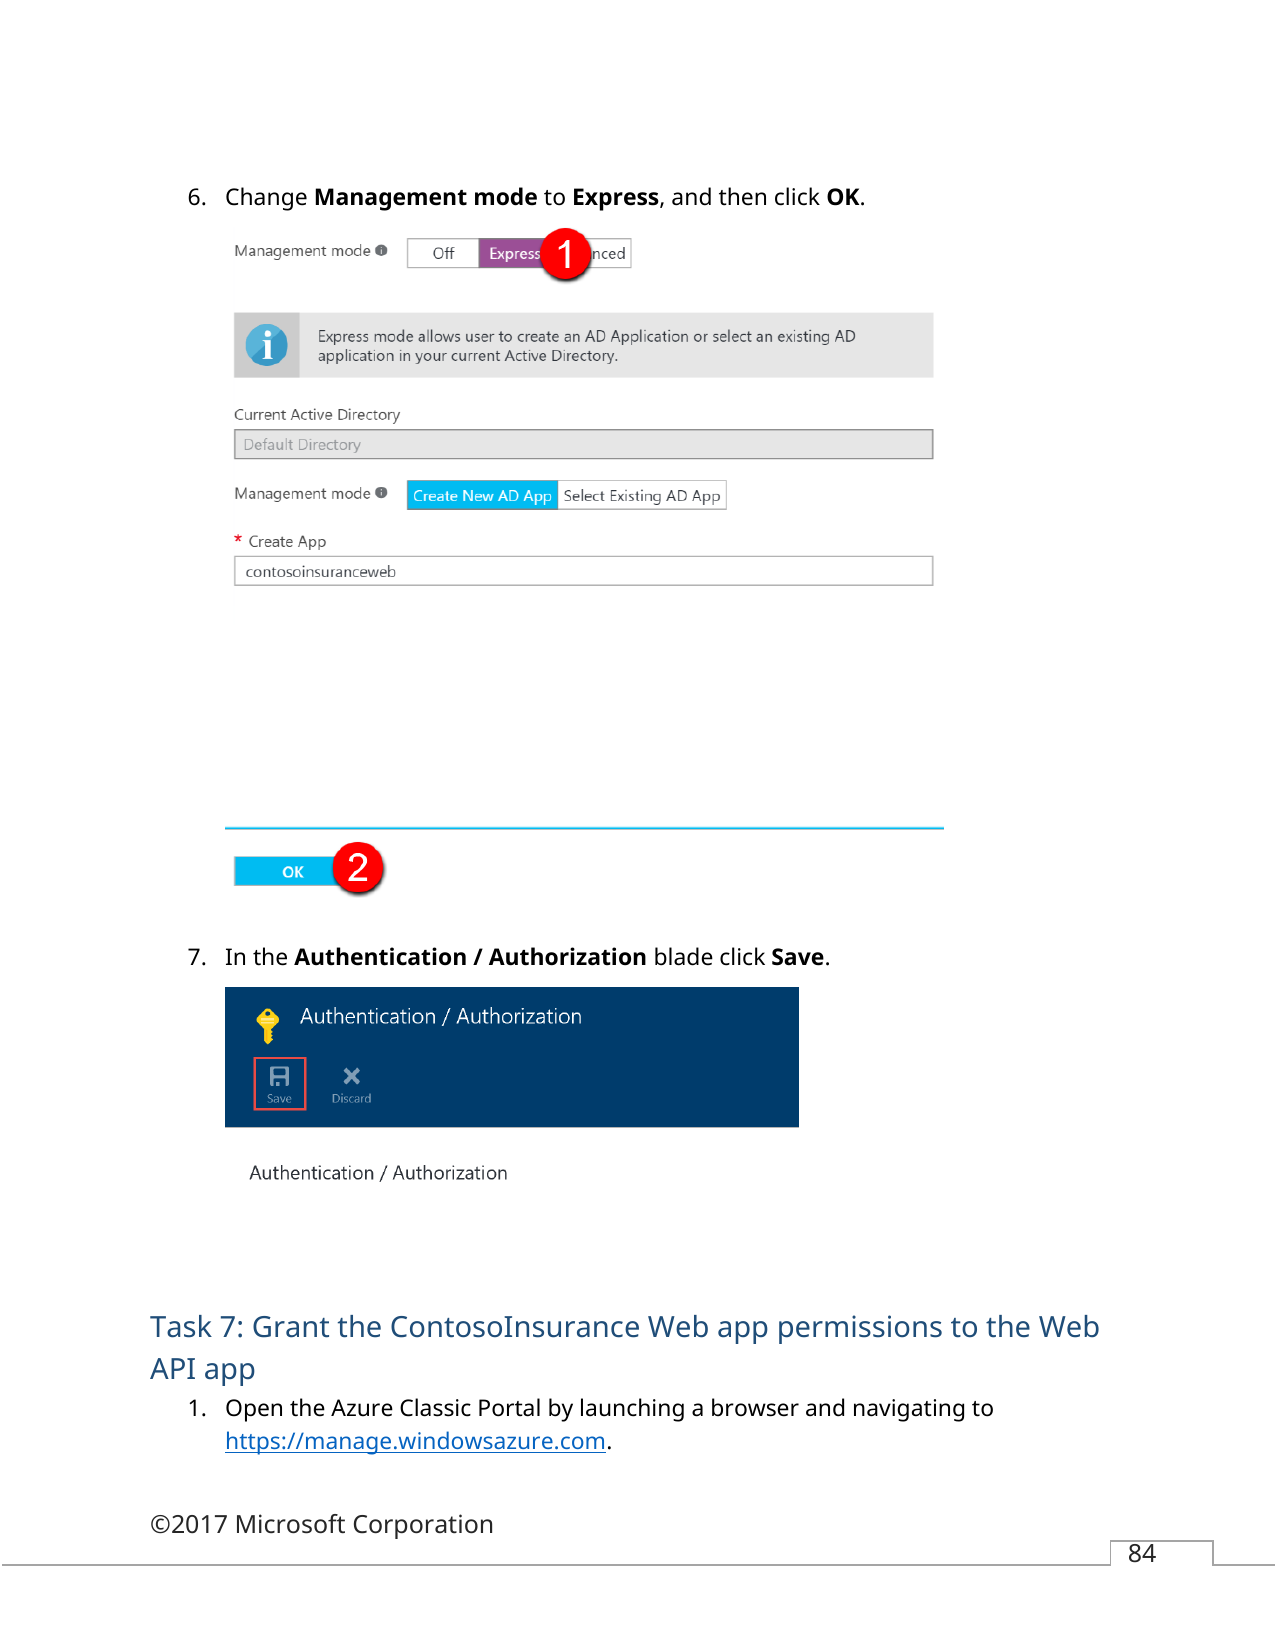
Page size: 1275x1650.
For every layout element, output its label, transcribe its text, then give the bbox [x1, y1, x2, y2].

picture [225, 830, 944, 898]
picture [225, 987, 799, 1208]
list Change Management mode to Express, and then click OK. [187, 181, 1125, 212]
subtitle Task 7: Grant the ContosoInsurance Web app permissions to the Web API app [150, 1306, 1125, 1388]
list Open the Azure Classic Portal by launching a browser and navigating to https://manage.windowsazure.com. [187, 1391, 1125, 1456]
list In the Authentication / Authorization blade click Save. [187, 941, 1125, 972]
picture [225, 227, 944, 827]
